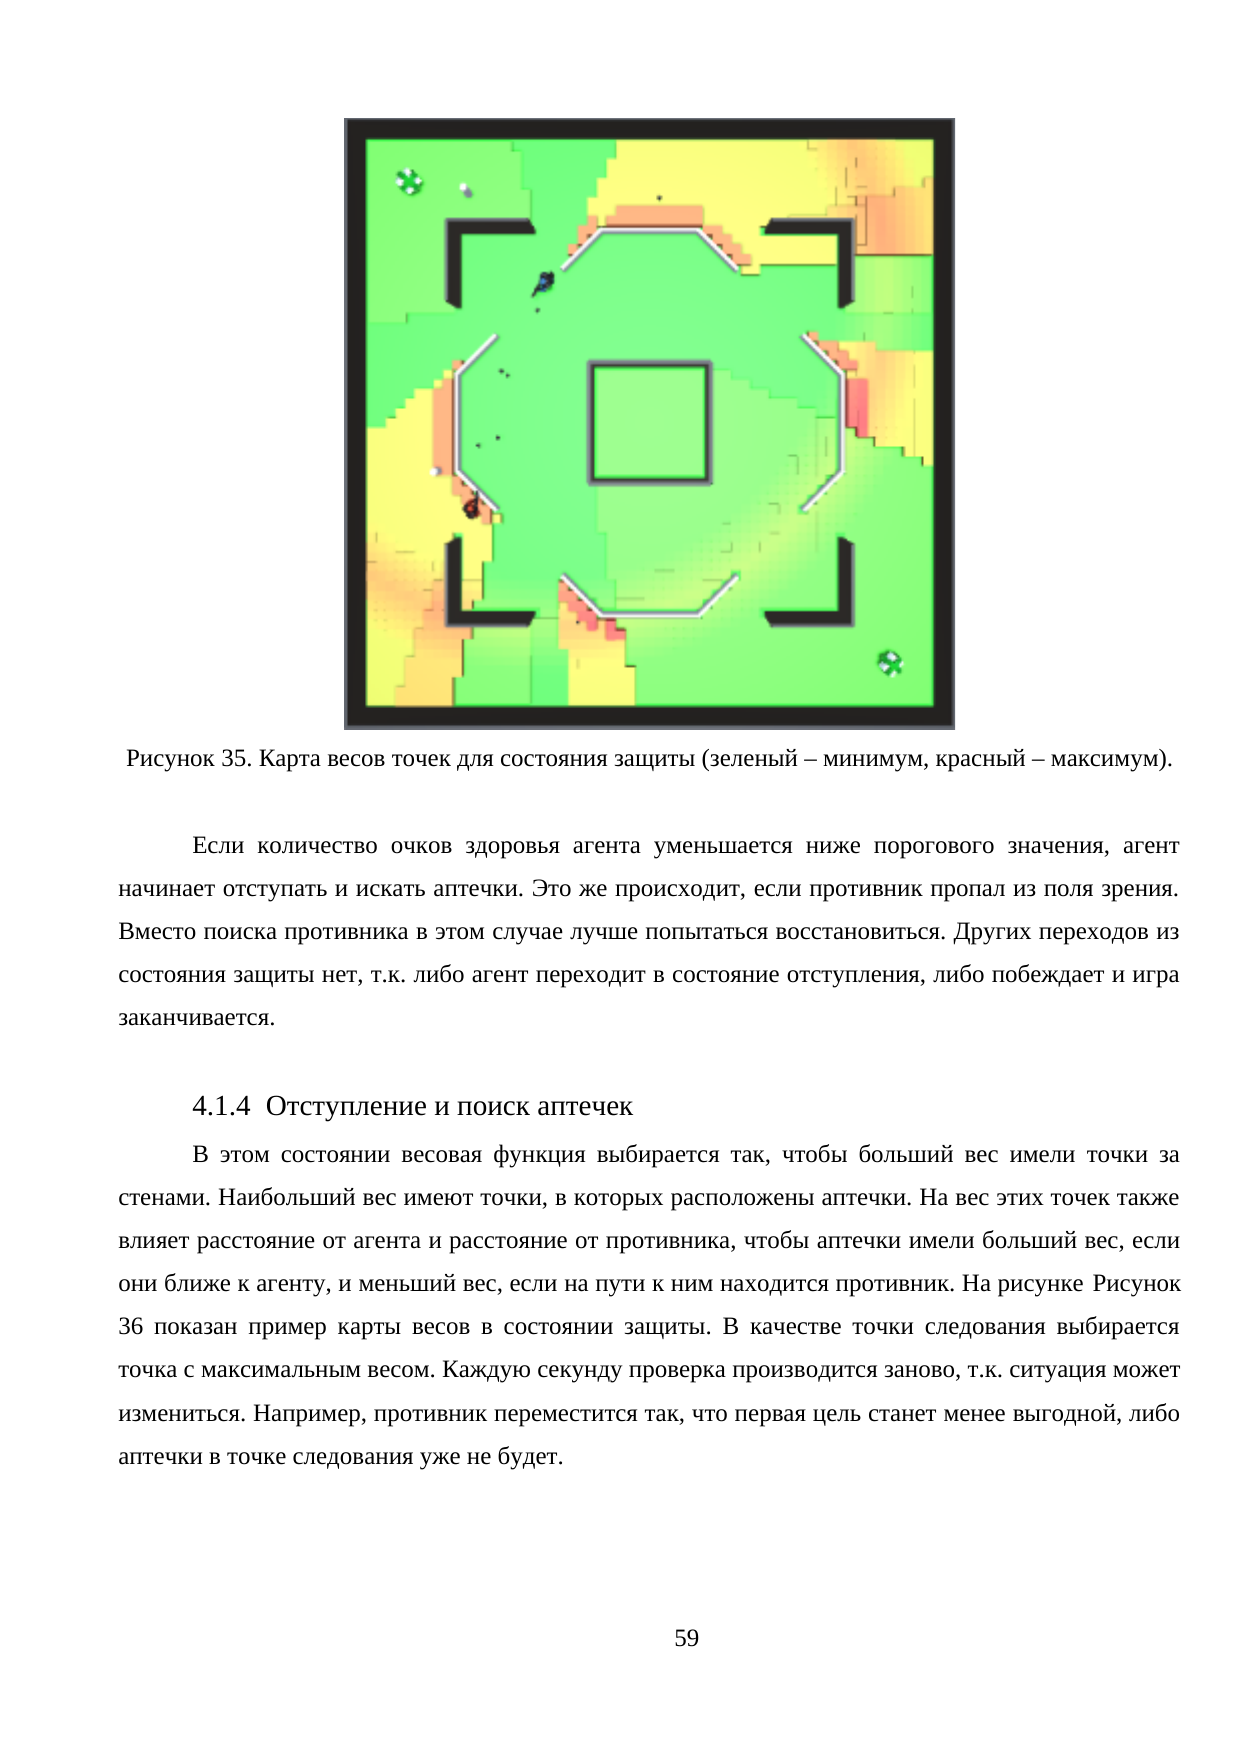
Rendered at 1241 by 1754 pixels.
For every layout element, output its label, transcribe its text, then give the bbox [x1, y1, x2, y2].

text Рисунок 35. Карта весов точек для состояния защиты (зеленый – минимум, красный – максимум). [118, 743, 1181, 772]
subtitle Отступление и поиск аптечек [118, 1088, 1181, 1122]
text В этом состоянии весовая функция выбирается так, чтобы больший вес имели точки за стенами. Наибольший вес имеют точки, в которых расположены аптечки. На вес этих точек также влияет расстояние от агента и расстояние от противника, чтобы аптечки имели больший вес, если они ближе к агенту, и меньший вес, если на пути к ним находится противник. На рисунке 35 показан пример карты весов в состоянии защиты. В качестве точки следования выбирается точка с максимальным весом. Каждую секунду проверка производится заново, т.к. ситуация может измениться. Например, противник переместится так, что первая цель станет менее выгодной, либо аптечки в точке следования уже не будет. [118, 1139, 1181, 1469]
picture [344, 118, 956, 730]
text Если количество очков здоровья агента уменьшается ниже порогового значения, агент начинает отступать и искать аптечки. Это же происходит, если противник пропал из поля зрения. Вместо поиска противника в этом случае лучше попытаться восстановиться. Других переходов из состояния защиты нет, т.к. либо агент переходит в состояние отступления, либо побеждает и игра заканчивается. [118, 830, 1181, 1031]
